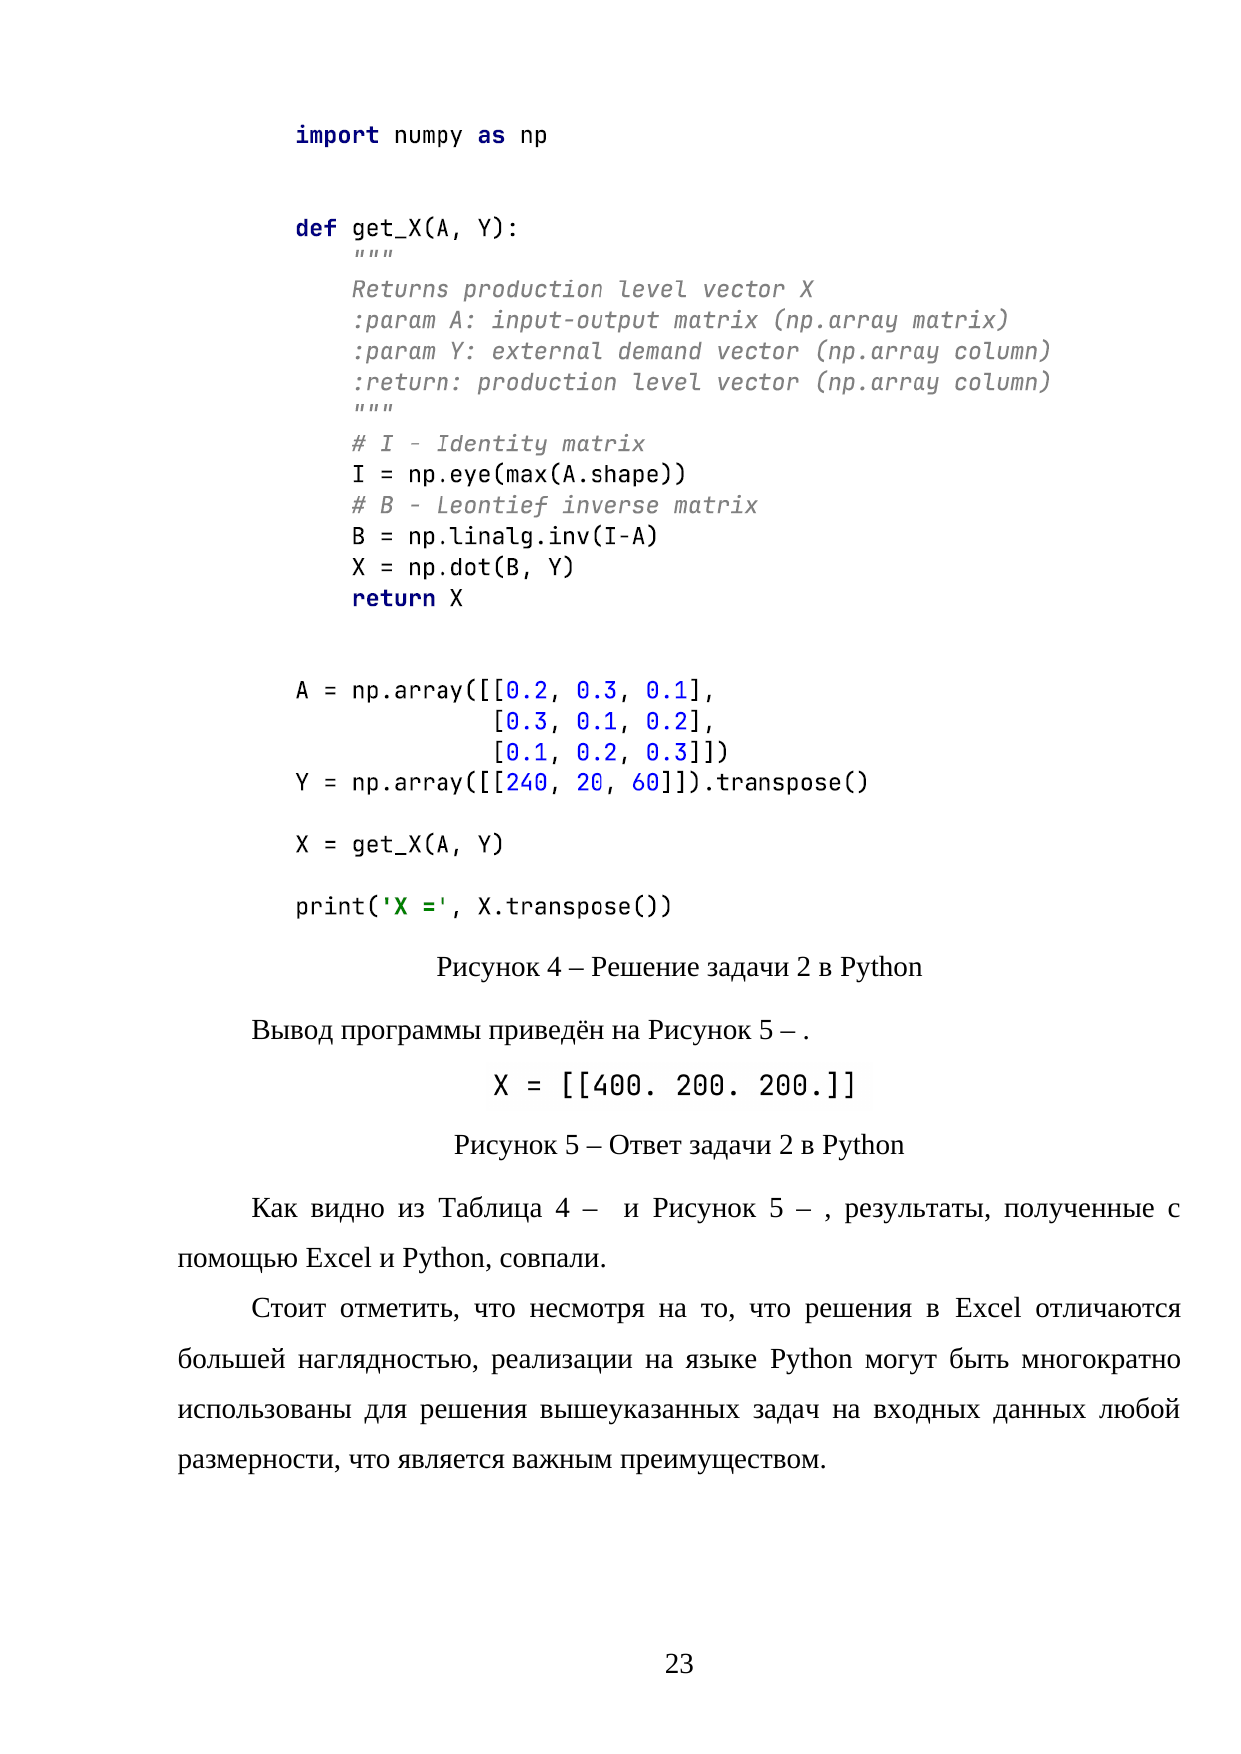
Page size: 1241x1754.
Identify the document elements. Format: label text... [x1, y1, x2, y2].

picture [285, 118, 1074, 933]
text Стоит отметить, что несмотря на то, что решения в Excel отличаются большей наглядностью, реализации на языке Python могут быть многократно использованы для решения вышеуказанных задач на входных данных любой размерности, что является важным преимуществом. [177, 1291, 1181, 1475]
text Ответ задачи 2 в Python [177, 1127, 1181, 1161]
text Вывод программы приведён на рисунке 16. [177, 1012, 1181, 1045]
picture [485, 1062, 873, 1111]
text Решение задачи 2 в Python [177, 949, 1181, 983]
text Как видно из таблицы 8 и рисунка 16, результаты, полученные с помощью Excel и Python, совпали. [177, 1190, 1181, 1274]
